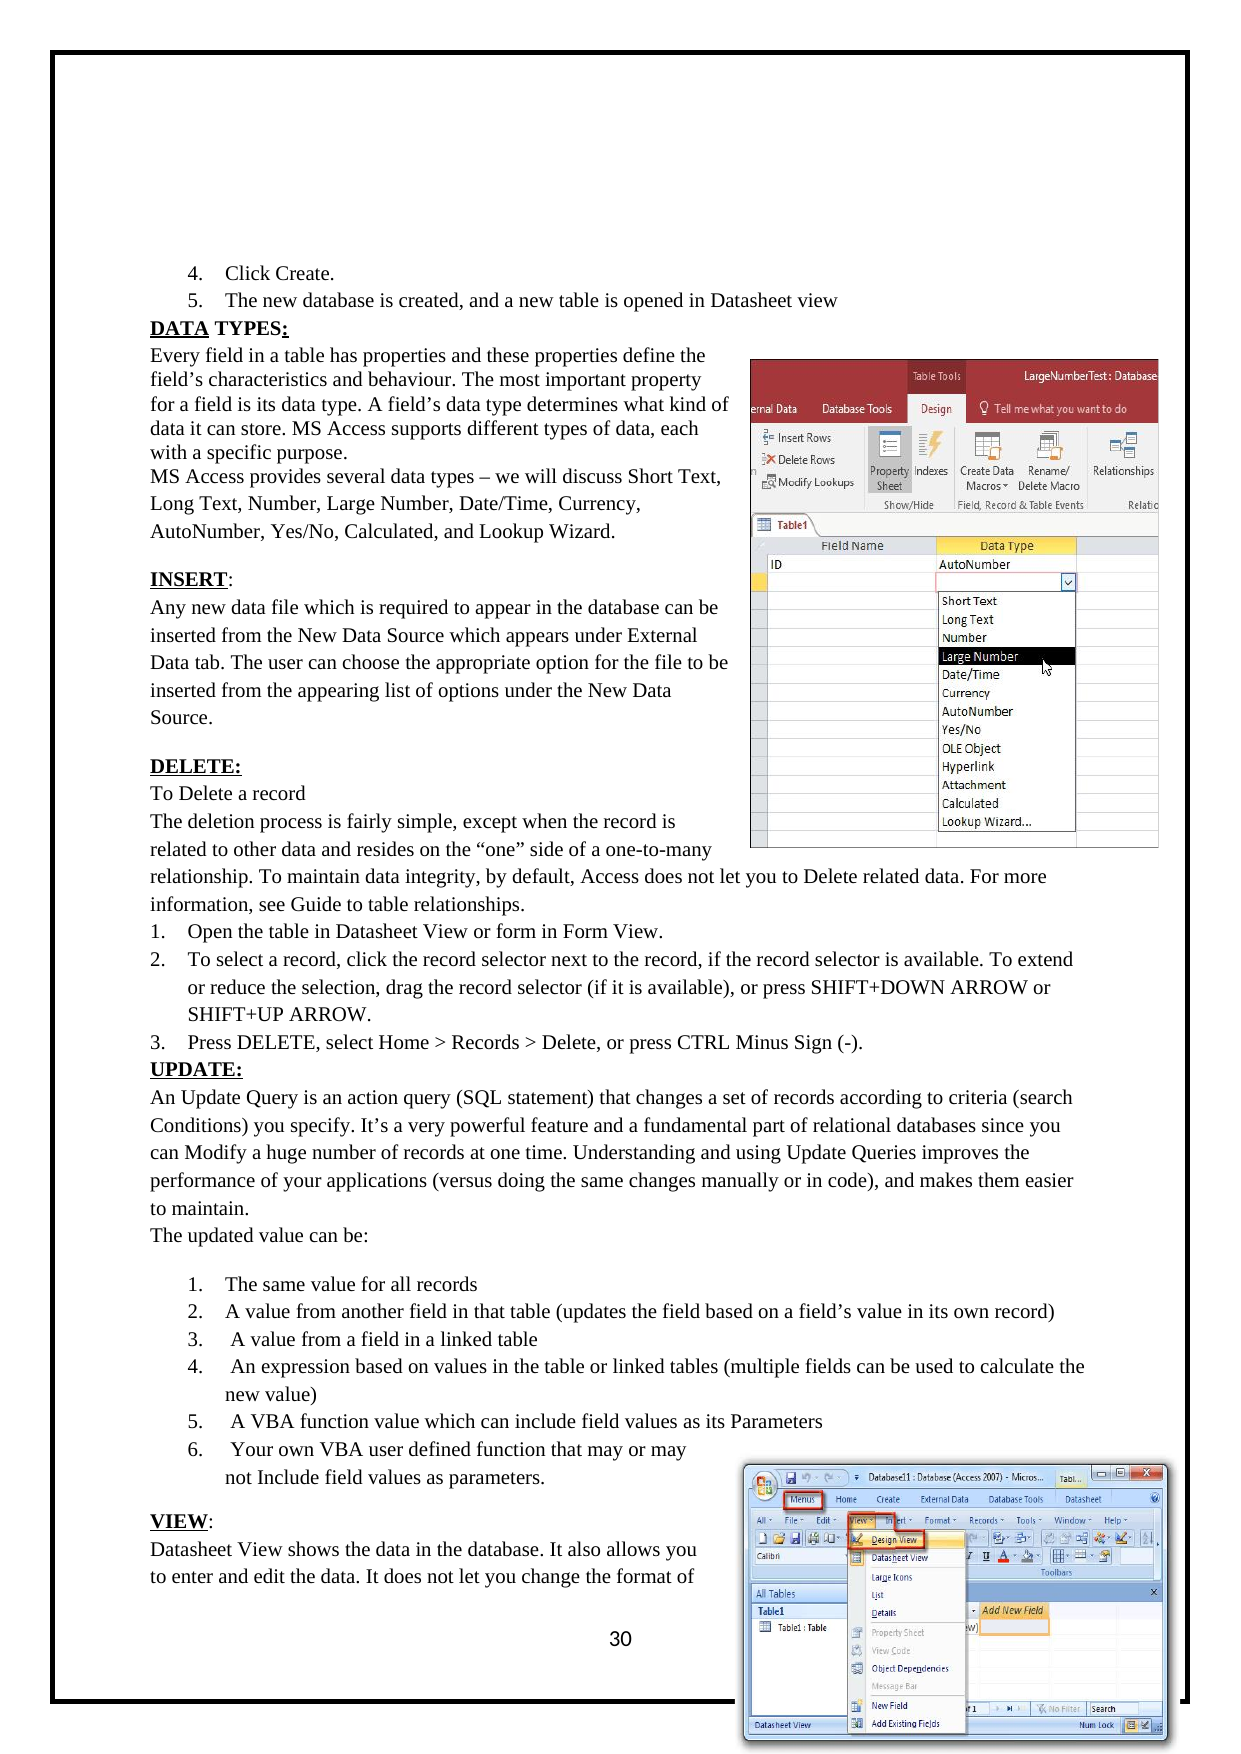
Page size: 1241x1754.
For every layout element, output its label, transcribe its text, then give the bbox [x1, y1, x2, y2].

text MS Access provides several data types – we will discuss Short Text, Long Text, Number, Large Number, Date/Time, Currency, AutoNumber, Yes/No, Calculated, and Lookup Wizard. [150, 464, 750, 543]
text INSERT: [150, 567, 750, 591]
list The same value for all records [187, 1271, 1090, 1296]
list A value from another field in that table (updates the field based on a field’s value in its own record) [187, 1299, 1090, 1323]
text DATA TYPES: [150, 316, 1090, 340]
list A VBA function value which can include field values as its Parameters [187, 1409, 1090, 1433]
list A value from a field in a linked table [187, 1327, 1090, 1351]
text VIEW: [150, 1509, 734, 1533]
list Your own VBA user defined function that may or may not Include field values as parameters. [187, 1437, 1090, 1489]
list An expression based on values in the table or linked tables (multiple fields can be used to calculate the new value) [187, 1354, 1090, 1406]
list The new database is created, and a new table is opened in Datasheet view [187, 288, 1090, 312]
text Any new data file which is required to appear in the database can be inserted from the New Data Source which appears under External Data tab. The user can choose the appropriate option for the file to be inserted from the appearing list of options under the New Data Source. [150, 595, 750, 729]
text The deletion process is fairly simple, except when the record is related to other data and resides on the “one” side of a one-to-many relationship. To maintain data integrity, by default, Access does not let you to Delete related data. For more information, see Guide to table relationships. [150, 809, 1090, 916]
picture [734, 1450, 1181, 1754]
text The updated value can be: [150, 1223, 1090, 1247]
list To select a record, click the record selector next to the record, if the record selector is available. To extend or reduce the selection, drag the record selector (if it is available), or press SHIFT+DOWN ARROW or SHIFT+UP ARROW. [150, 947, 1090, 1026]
text An Update Query is an action query (SQL statement) that changes a set of records according to criteria (search Conditions) you specify. It’s a very powerful feature and a fundamental part of relational databases since you can Modify a huge number of records at one time. Understanding and using Update Queries improves the performance of your applications (versus doing the same changes manually or in code), and makes them easier to maintain. [150, 1085, 1090, 1219]
text Every field in a table has properties and these properties define the field’s characteristics and behaviour. The most important property for a field is its data type. A field’s data type determines what kind of data it can store. MS Access supports different types of data, each with a specific purpose. [150, 343, 1090, 464]
list Click Create. [187, 261, 1090, 284]
text DELETE: [150, 754, 750, 778]
list Open the table in Datasheet View or form in Form View. [150, 919, 1090, 943]
list Press DELETE, select Home > Records > Delete, or press CTRL Minus Sign (-). [150, 1030, 1090, 1054]
text UPDATE: [150, 1057, 1090, 1081]
text To Delete a record [150, 781, 750, 805]
picture [750, 359, 1159, 848]
